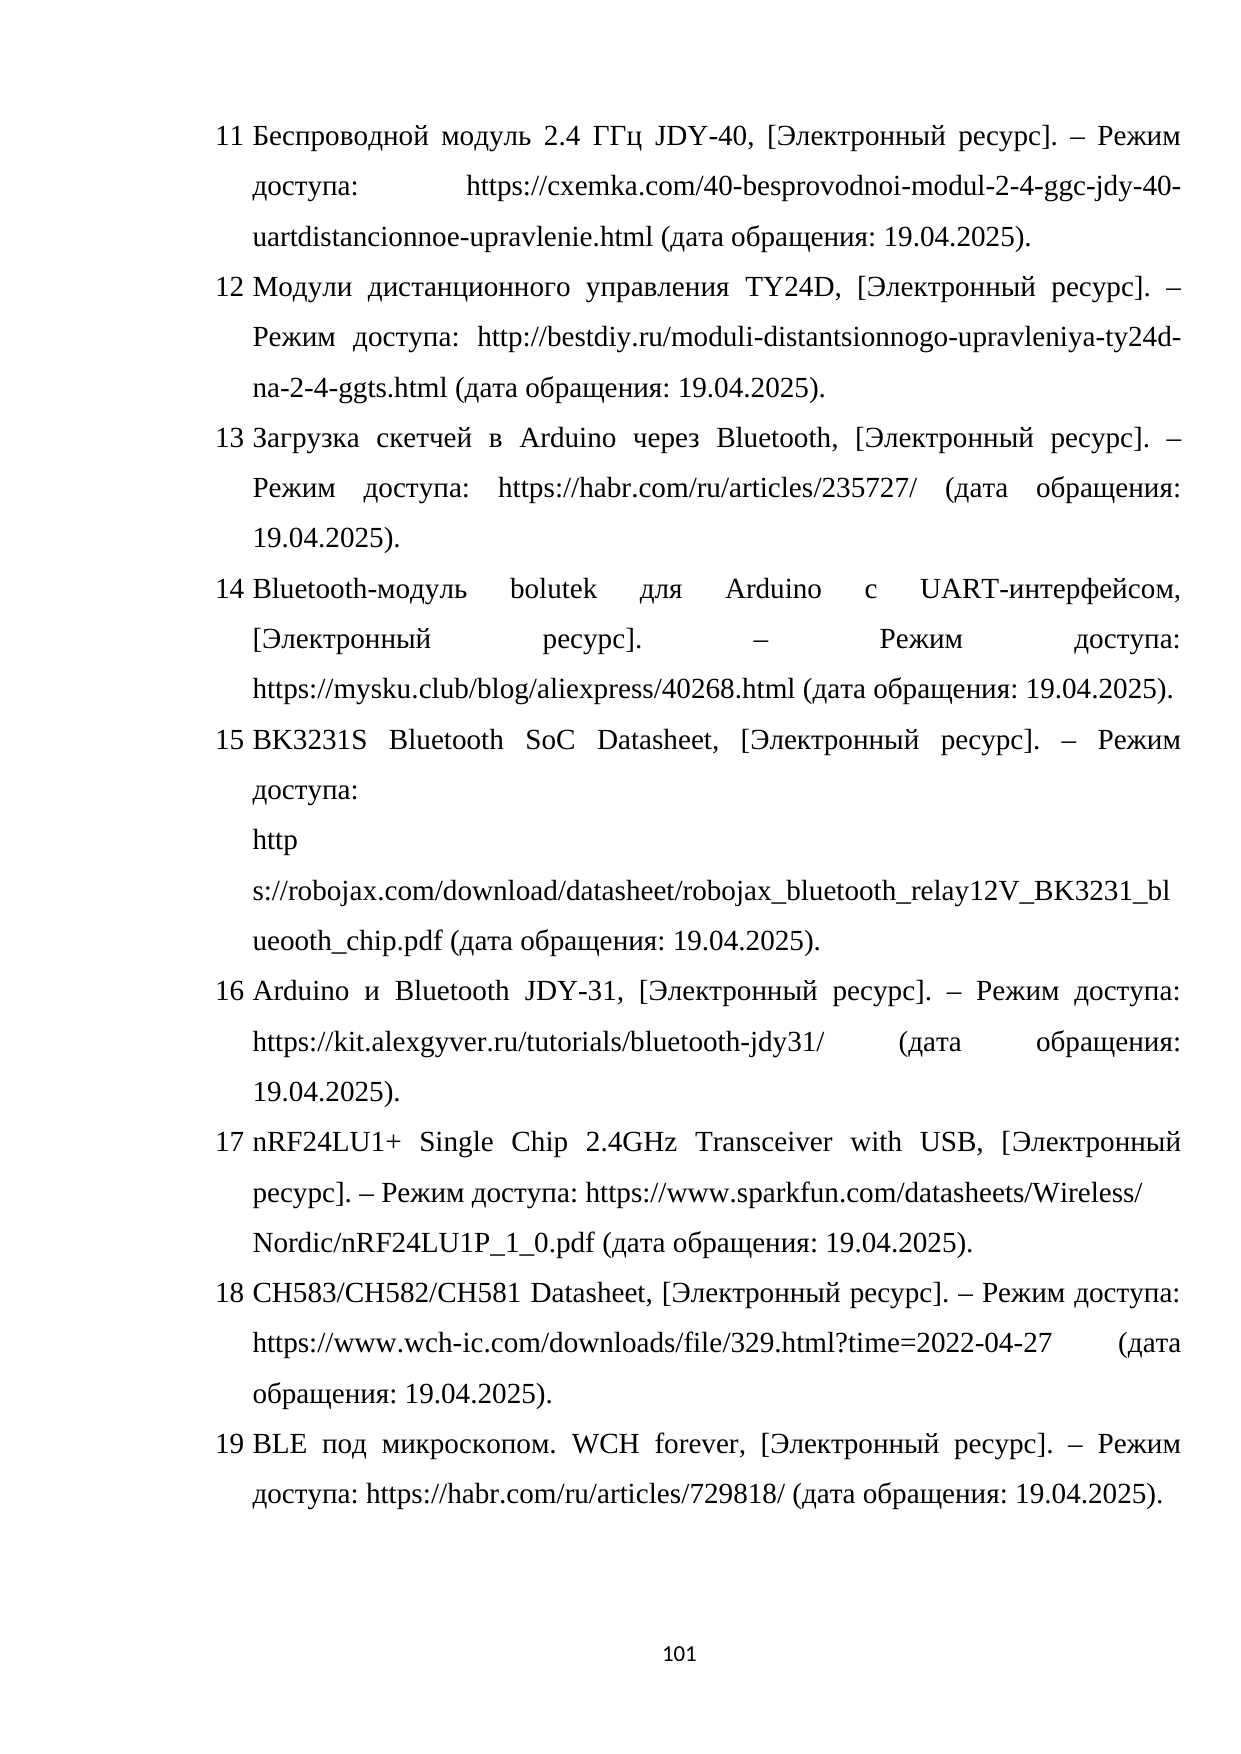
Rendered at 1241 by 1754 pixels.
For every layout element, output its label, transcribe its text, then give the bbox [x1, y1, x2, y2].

list BK3231S Bluetooth SoC Datasheet, [Электронный ресурс]. – Режим доступа: https://robojax.com/download/datasheet/robojax_bluetooth_relay12V_BK3231_blueooth_chip.pdf (дата обращения: 19.04.2025). [215, 722, 1181, 957]
list Bluetooth-модуль bolutek для Arduino с UART-интерфейсом, [Электронный ресурс]. – Режим доступа: https://mysku.club/blog/aliexpress/40268.html (дата обращения: 19.04.2025). [215, 571, 1181, 705]
list nRF24LU1+ Single Chip 2.4GHz Transceiver with USB, [Электронный ресурс]. – Режим доступа: https://www.sparkfun.com/datasheets/Wireless/Nordic/nRF24LU1P_1_0.pdf (дата обращения: 19.04.2025). [215, 1124, 1181, 1258]
list Arduino и Bluetooth JDY-31, [Электронный ресурс]. – Режим доступа: https://kit.alexgyver.ru/tutorials/bluetooth-jdy31/ (дата обращения: 19.04.2025). [215, 973, 1181, 1108]
list CH583/CH582/CH581 Datasheet, [Электронный ресурс]. – Режим доступа: https://www.wch-ic.com/downloads/file/329.html?time=2022-04-27 (дата обращения: 19.04.2025). [215, 1275, 1181, 1409]
list Модули дистанционного управления TY24D, [Электронный ресурс]. – Режим доступа: http://bestdiy.ru/moduli-distantsionnogo-upravleniya-ty24d-na-2-4-ggts.html (дата обращения: 19.04.2025). [215, 269, 1181, 403]
list Беспроводной модуль 2.4 ГГц JDY-40, [Электронный ресурс]. – Режим доступа: https://cxemka.com/40-besprovodnoi-modul-2-4-ggc-jdy-40-uartdistancionnoe-upravlenie.html (дата обращения: 19.04.2025). [215, 118, 1181, 252]
list Загрузка скетчей в Arduino через Bluetooth, [Электронный ресурс]. – Режим доступа: https://habr.com/ru/articles/235727/ (дата обращения: 19.04.2025). [215, 420, 1181, 554]
list BLE под микроскопом. WCH forever, [Электронный ресурс]. – Режим доступа: https://habr.com/ru/articles/729818/ (дата обращения: 19.04.2025). [215, 1426, 1181, 1510]
